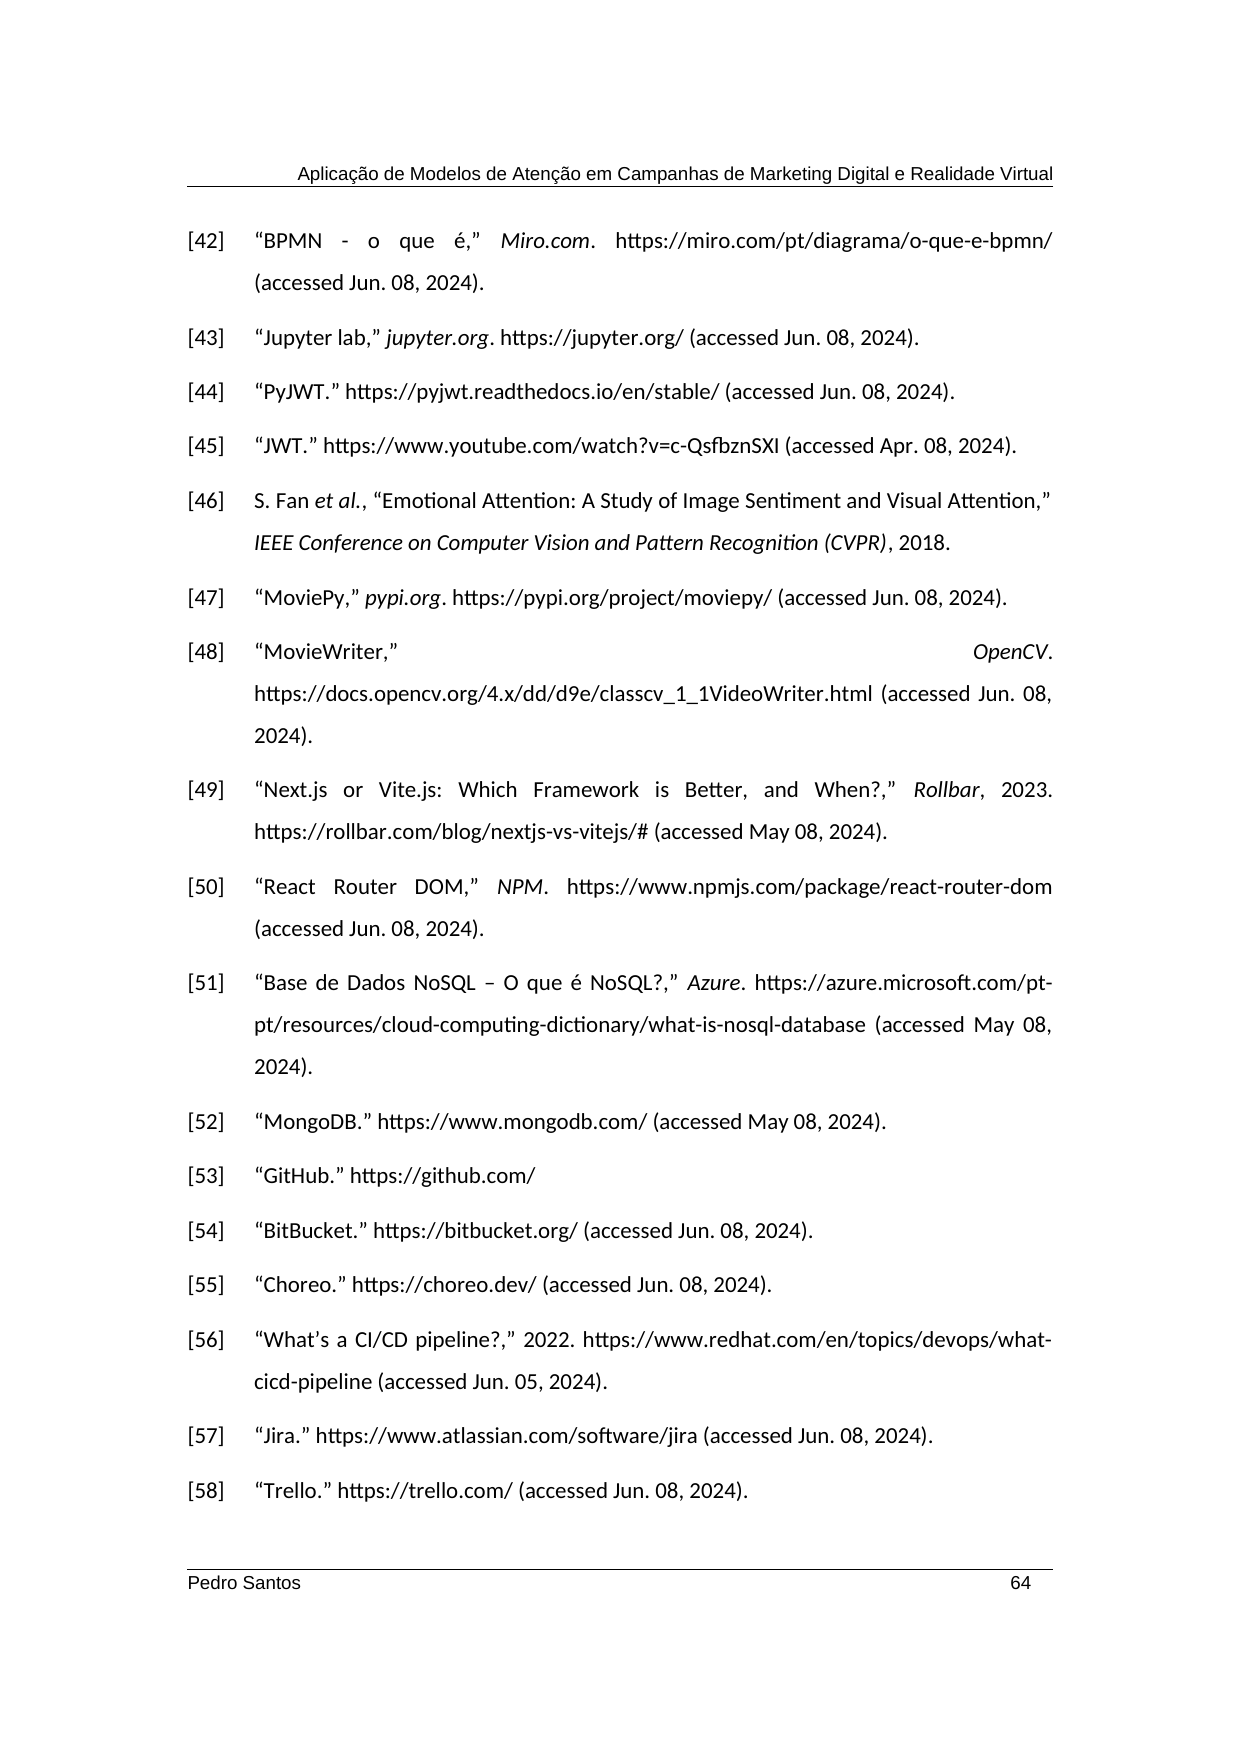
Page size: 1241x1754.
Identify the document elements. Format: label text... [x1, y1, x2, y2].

text [54] “BitBucket.” https://bitbucket.org/ (accessed Jun. 08, 2024). [187, 1216, 1053, 1244]
text [51] “Base de Dados NoSQL – O que é NoSQL?,” Azure. https://azure.microsoft.com/pt-pt/resources/cloud-computing-dictionary/what-is-nosql-database (accessed May 08, 2024). [187, 968, 1053, 1080]
text [56] “What’s a CI/CD pipeline?,” 2022. https://www.redhat.com/en/topics/devops/what-cicd-pipeline (accessed Jun. 05, 2024). [187, 1325, 1053, 1395]
text [52] “MongoDB.” https://www.mongodb.com/ (accessed May 08, 2024). [187, 1107, 1053, 1135]
text [47] “MoviePy,” pypi.org. https://pypi.org/project/moviepy/ (accessed Jun. 08, 2024). [187, 583, 1053, 611]
text [50] “React Router DOM,” NPM. https://www.npmjs.com/package/react-router-dom (accessed Jun. 08, 2024). [187, 872, 1053, 942]
text [58] “Trello.” https://trello.com/ (accessed Jun. 08, 2024). [187, 1476, 1053, 1504]
text [55] “Choreo.” https://choreo.dev/ (accessed Jun. 08, 2024). [187, 1270, 1053, 1298]
text [53] “GitHub.” https://github.com/ [187, 1161, 1053, 1189]
text [46] S. Fan et al., “Emotional Attention: A Study of Image Sentiment and Visual Attention,” IEEE Conference on Computer Vision and Pattern Recognition (CVPR), 2018. [187, 486, 1053, 556]
text [48] “MovieWriter,” OpenCV. https://docs.opencv.org/4.x/dd/d9e/classcv_1_1VideoWriter.html (accessed Jun. 08, 2024). [187, 637, 1053, 749]
text [42] “BPMN - o que é,” Miro.com. https://miro.com/pt/diagrama/o-que-e-bpmn/ (accessed Jun. 08, 2024). [187, 226, 1053, 296]
text [44] “PyJWT.” https://pyjwt.readthedocs.io/en/stable/ (accessed Jun. 08, 2024). [187, 377, 1053, 405]
text [49] “Next.js or Vite.js: Which Framework is Better, and When?,” Rollbar, 2023. https://rollbar.com/blog/nextjs-vs-vitejs/# (accessed May 08, 2024). [187, 776, 1053, 846]
text [57] “Jira.” https://www.atlassian.com/software/jira (accessed Jun. 08, 2024). [187, 1421, 1053, 1449]
text [45] “JWT.” https://www.youtube.com/watch?v=c-QsfbznSXI (accessed Apr. 08, 2024). [187, 432, 1053, 460]
text [43] “Jupyter lab,” jupyter.org. https://jupyter.org/ (accessed Jun. 08, 2024). [187, 323, 1053, 351]
